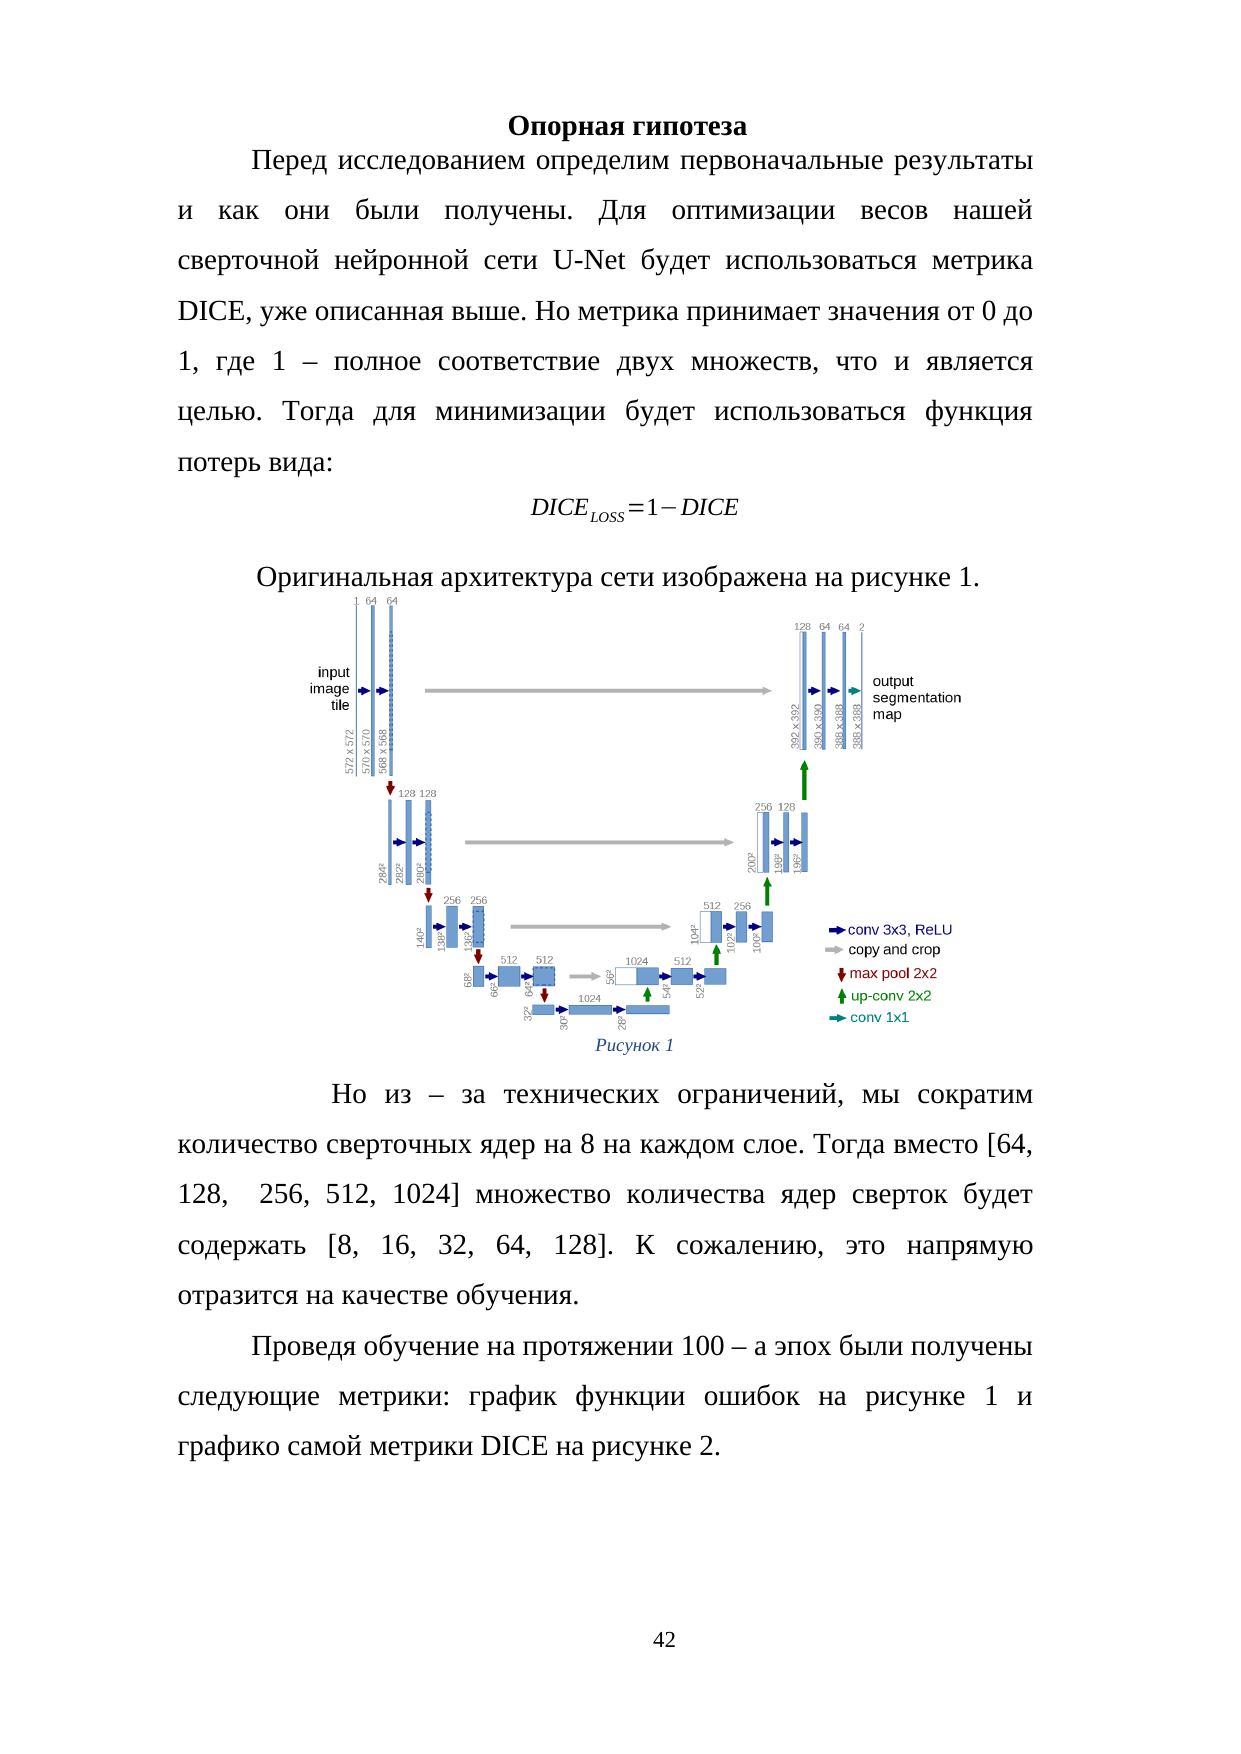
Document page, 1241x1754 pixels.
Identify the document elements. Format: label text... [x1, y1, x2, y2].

text Перед исследованием определим первоначальные результаты и как они были получены. Для оптимизации весов нашей сверточной нейронной сети U-Net будет использоваться метрика DICE, уже описанная выше. Но метрика принимает значения от 0 до 1, где 1 – полное соответствие двух множеств, что и является целью. Тогда для минимизации будет использоваться функция потерь вида: [177, 142, 1034, 477]
text Оригинальная архитектура сети изображена на рисунке 1. [181, 559, 1163, 592]
subtitle Опорная гипотеза [91, 108, 1163, 142]
text Рисунок 1 [106, 1034, 1163, 1055]
text Проведя обучение на протяжении 100 – а эпох были получены следующие метрики: график функции ошибок на рисунке 1 и графико самой метрики DICE на рисунке 2. [177, 1328, 1034, 1462]
picture [299, 592, 970, 1034]
text Но из – за технических ограничений, мы сократим количество сверточных ядер на 8 на каждом слое. Тогда вместо [64, 128, 256, 512, 1024] множество количества ядер сверток будет содержать [8, 16, 32, 64, 128]. К сожалению, это напрямую отразится на качестве обучения. [177, 1076, 1034, 1311]
